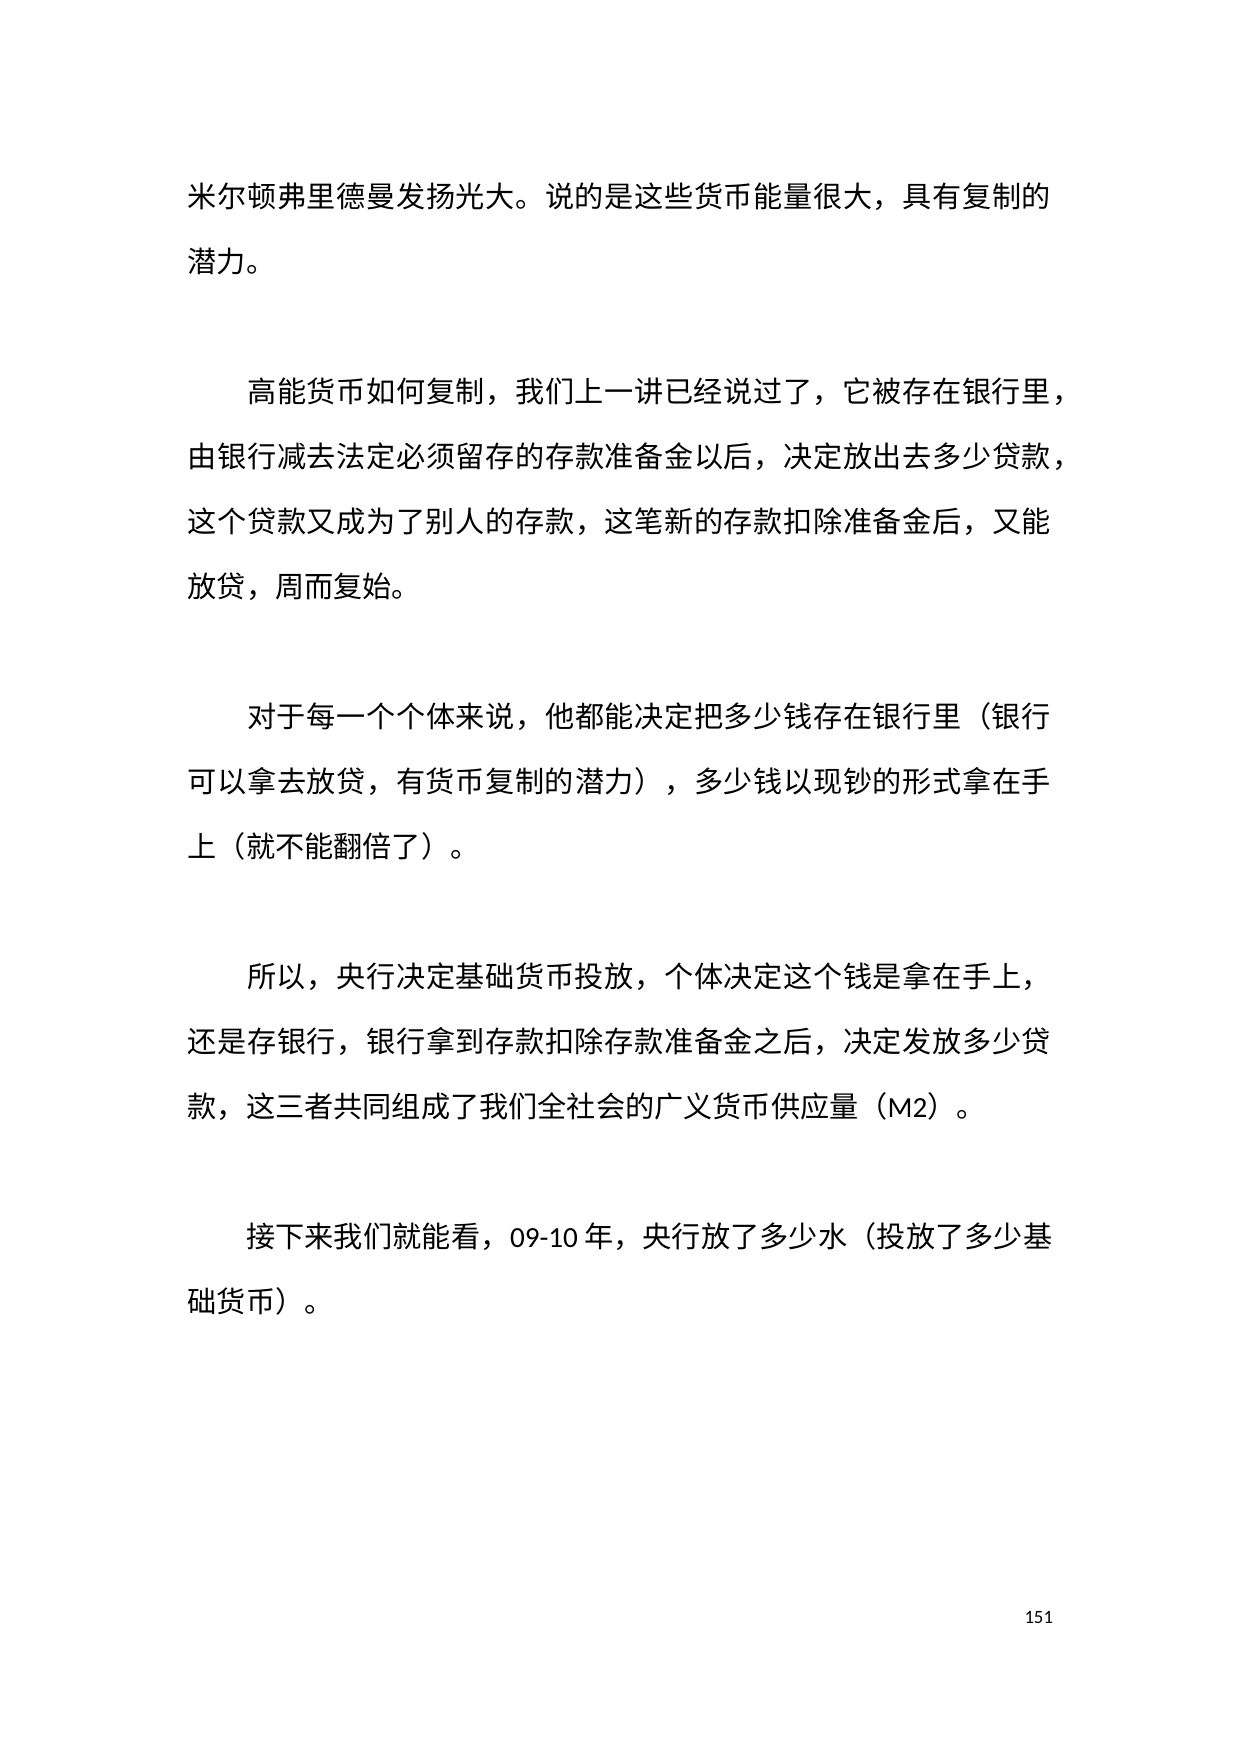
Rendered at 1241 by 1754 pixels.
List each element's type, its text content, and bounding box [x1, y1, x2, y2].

text 所以，央行决定基础货币投放，个体决定这个钱是拿在手上，还是存银行，银行拿到存款扣除存款准备金之后，决定发放多少贷款，这三者共同组成了我们全社会的广义货币供应量（M2）。 [187, 942, 1053, 1137]
text 接下来我们就能看，09-10年，央行放了多少水（投放了多少基础货币）。 [187, 1202, 1053, 1332]
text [187, 162, 1053, 292]
text 高能货币如何复制，我们上一讲已经说过了，它被存在银行里，由银行减去法定必须留存的存款准备金以后，决定放出去多少贷款，这个贷款又成为了别人的存款，这笔新的存款扣除准备金后，又能放贷，周而复始。 [187, 357, 1053, 617]
text 对于每一个个体来说，他都能决定把多少钱存在银行里（银行可以拿去放贷，有货币复制的潜力），多少钱以现钞的形式拿在手上（就不能翻倍了）。 [187, 682, 1053, 877]
